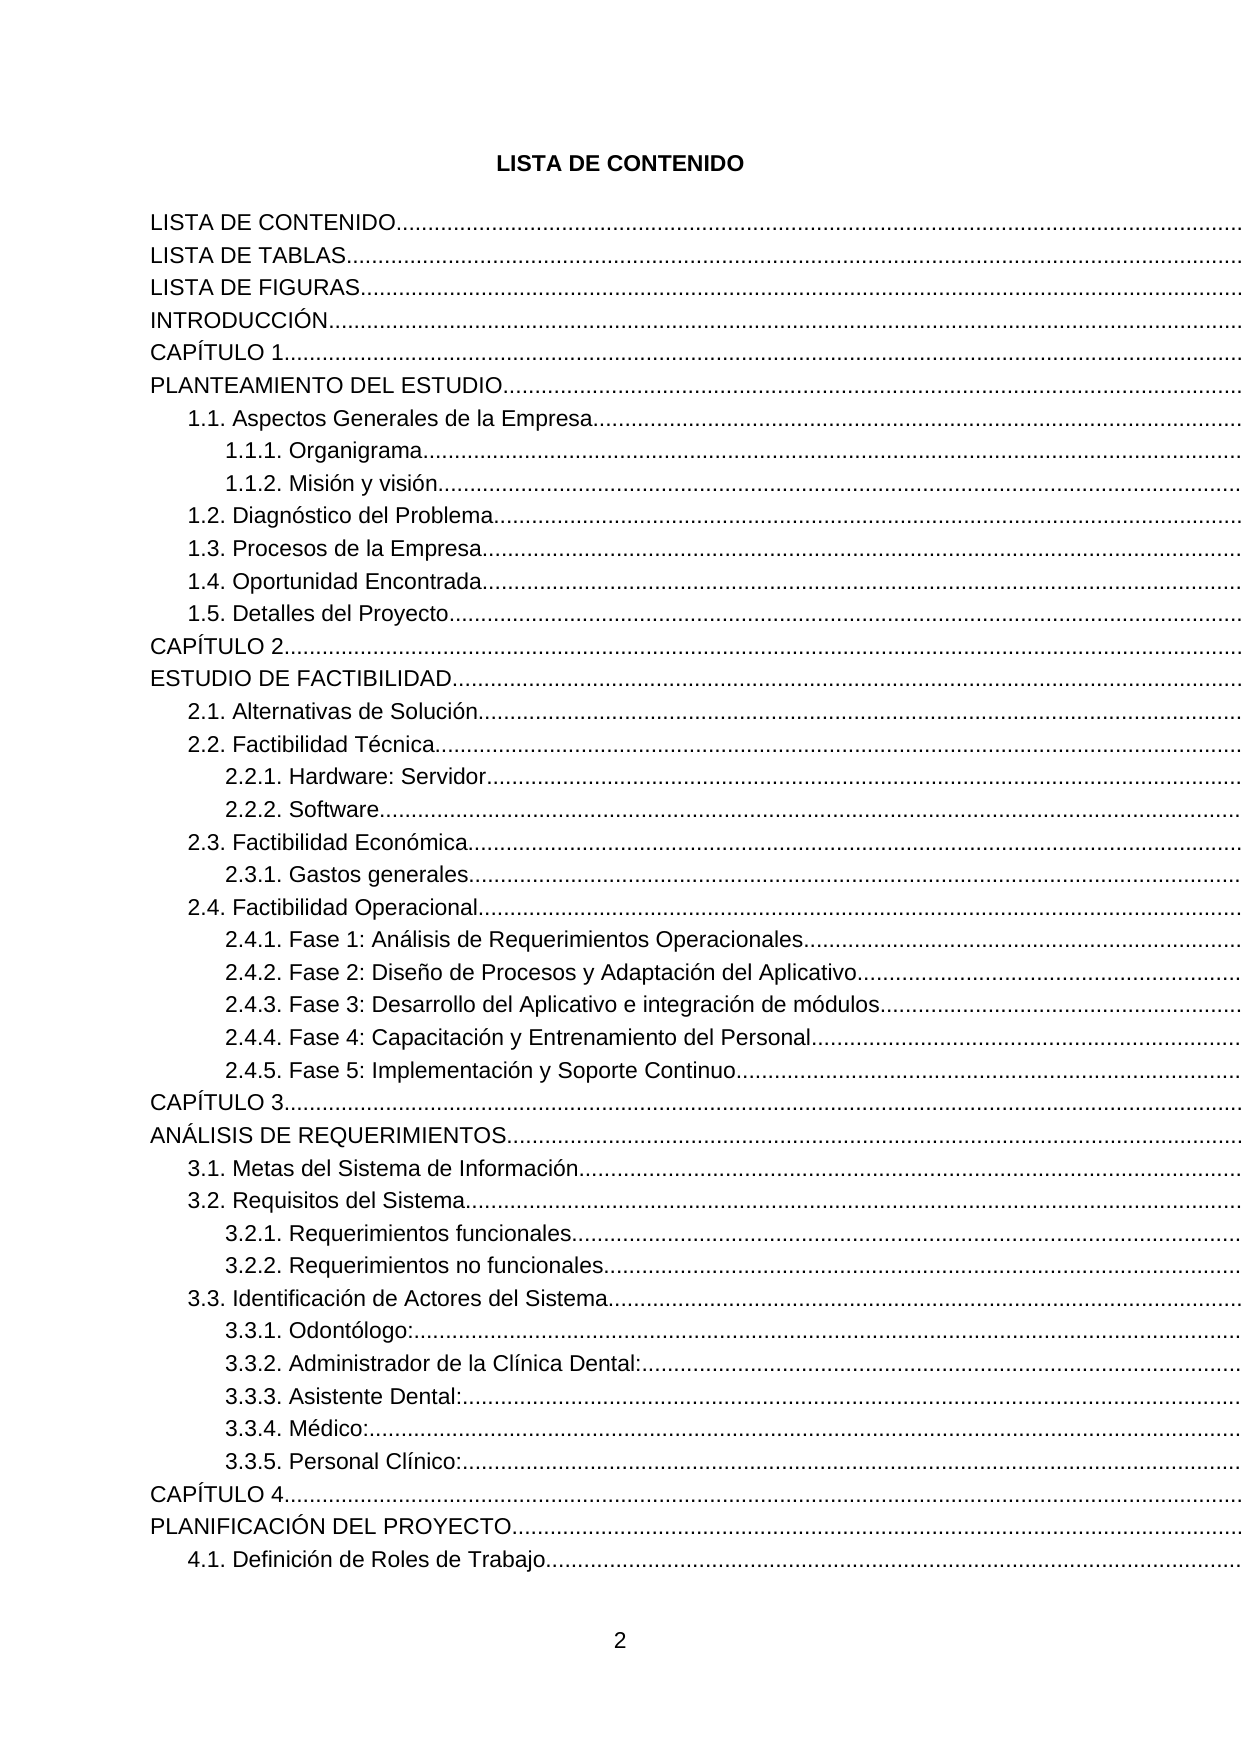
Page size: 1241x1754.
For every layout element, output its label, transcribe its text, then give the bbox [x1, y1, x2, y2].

subtitle LISTA DE CONTENIDO [150, 150, 1090, 176]
